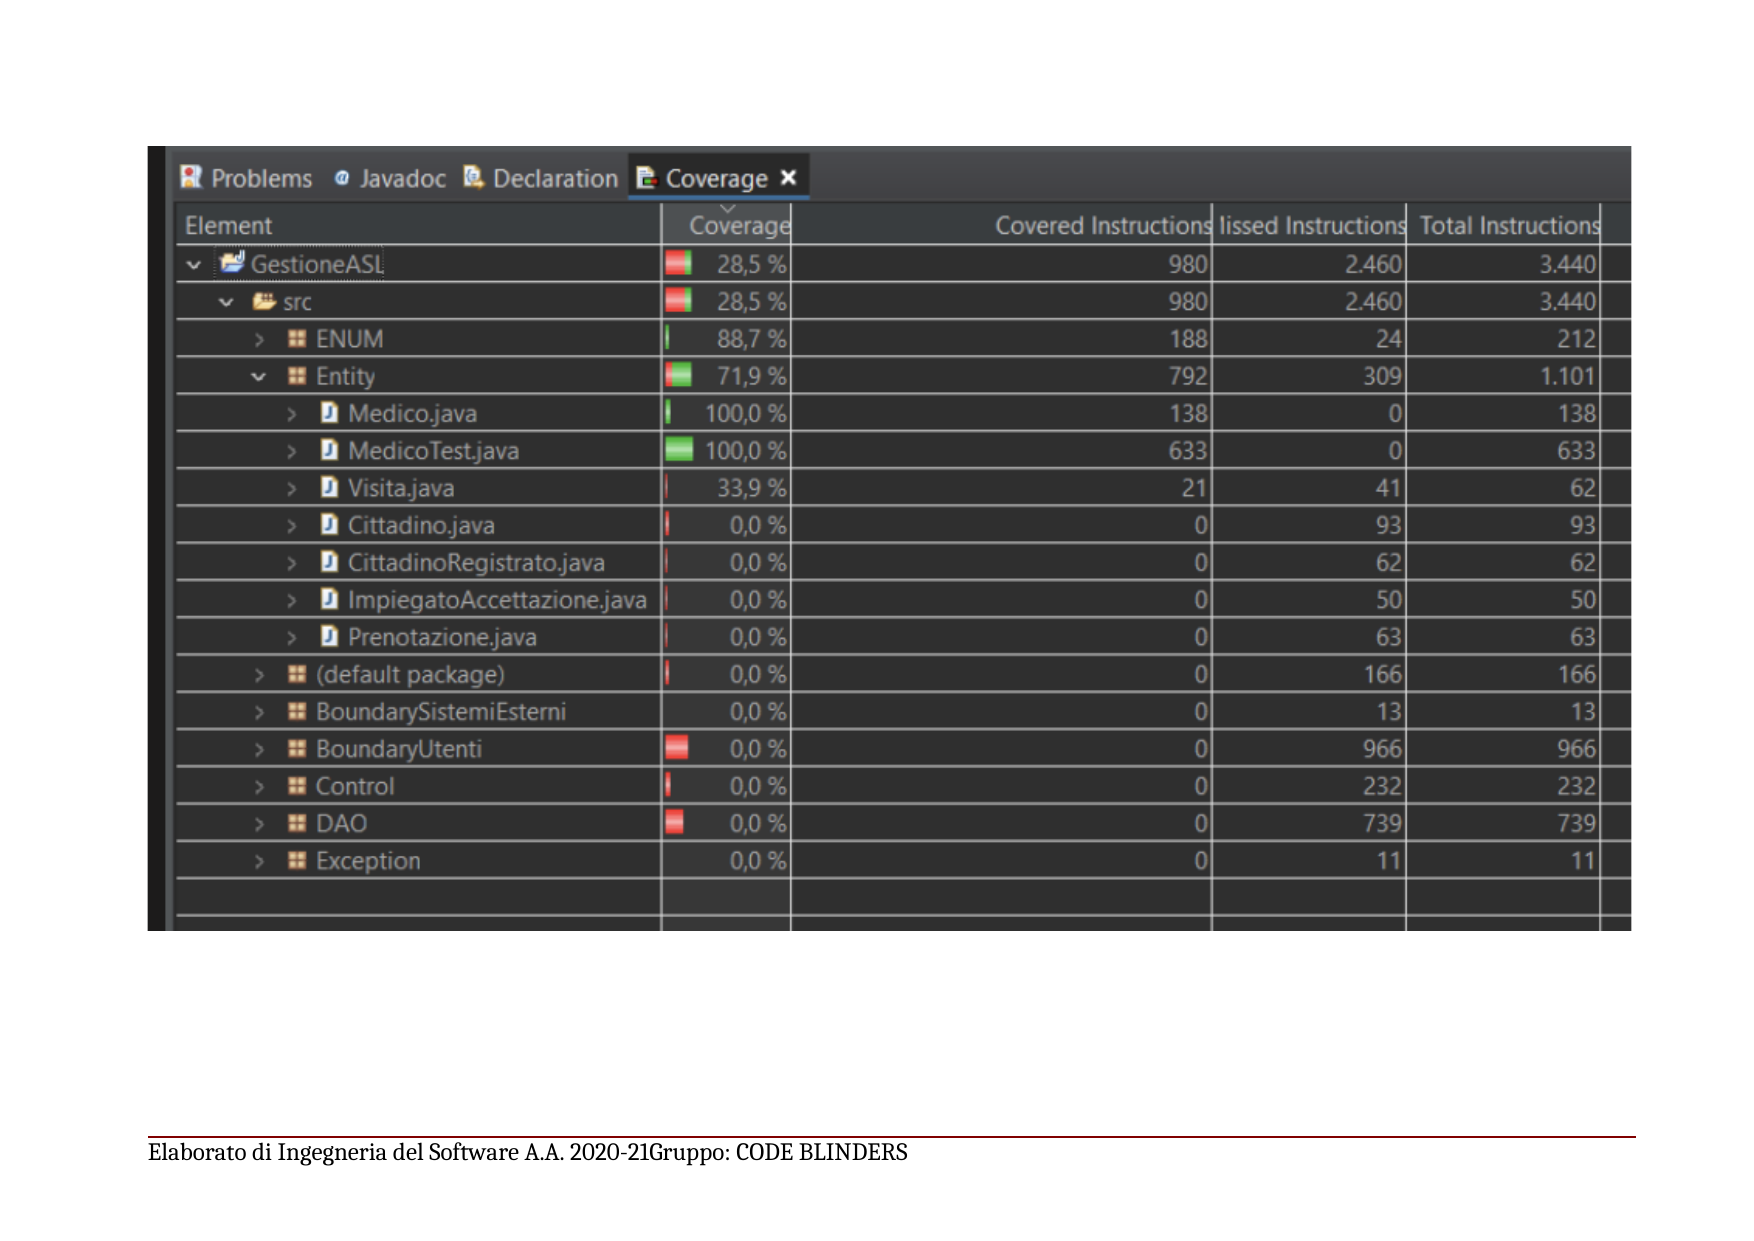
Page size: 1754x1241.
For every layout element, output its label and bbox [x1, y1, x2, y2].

picture [147, 146, 1632, 931]
